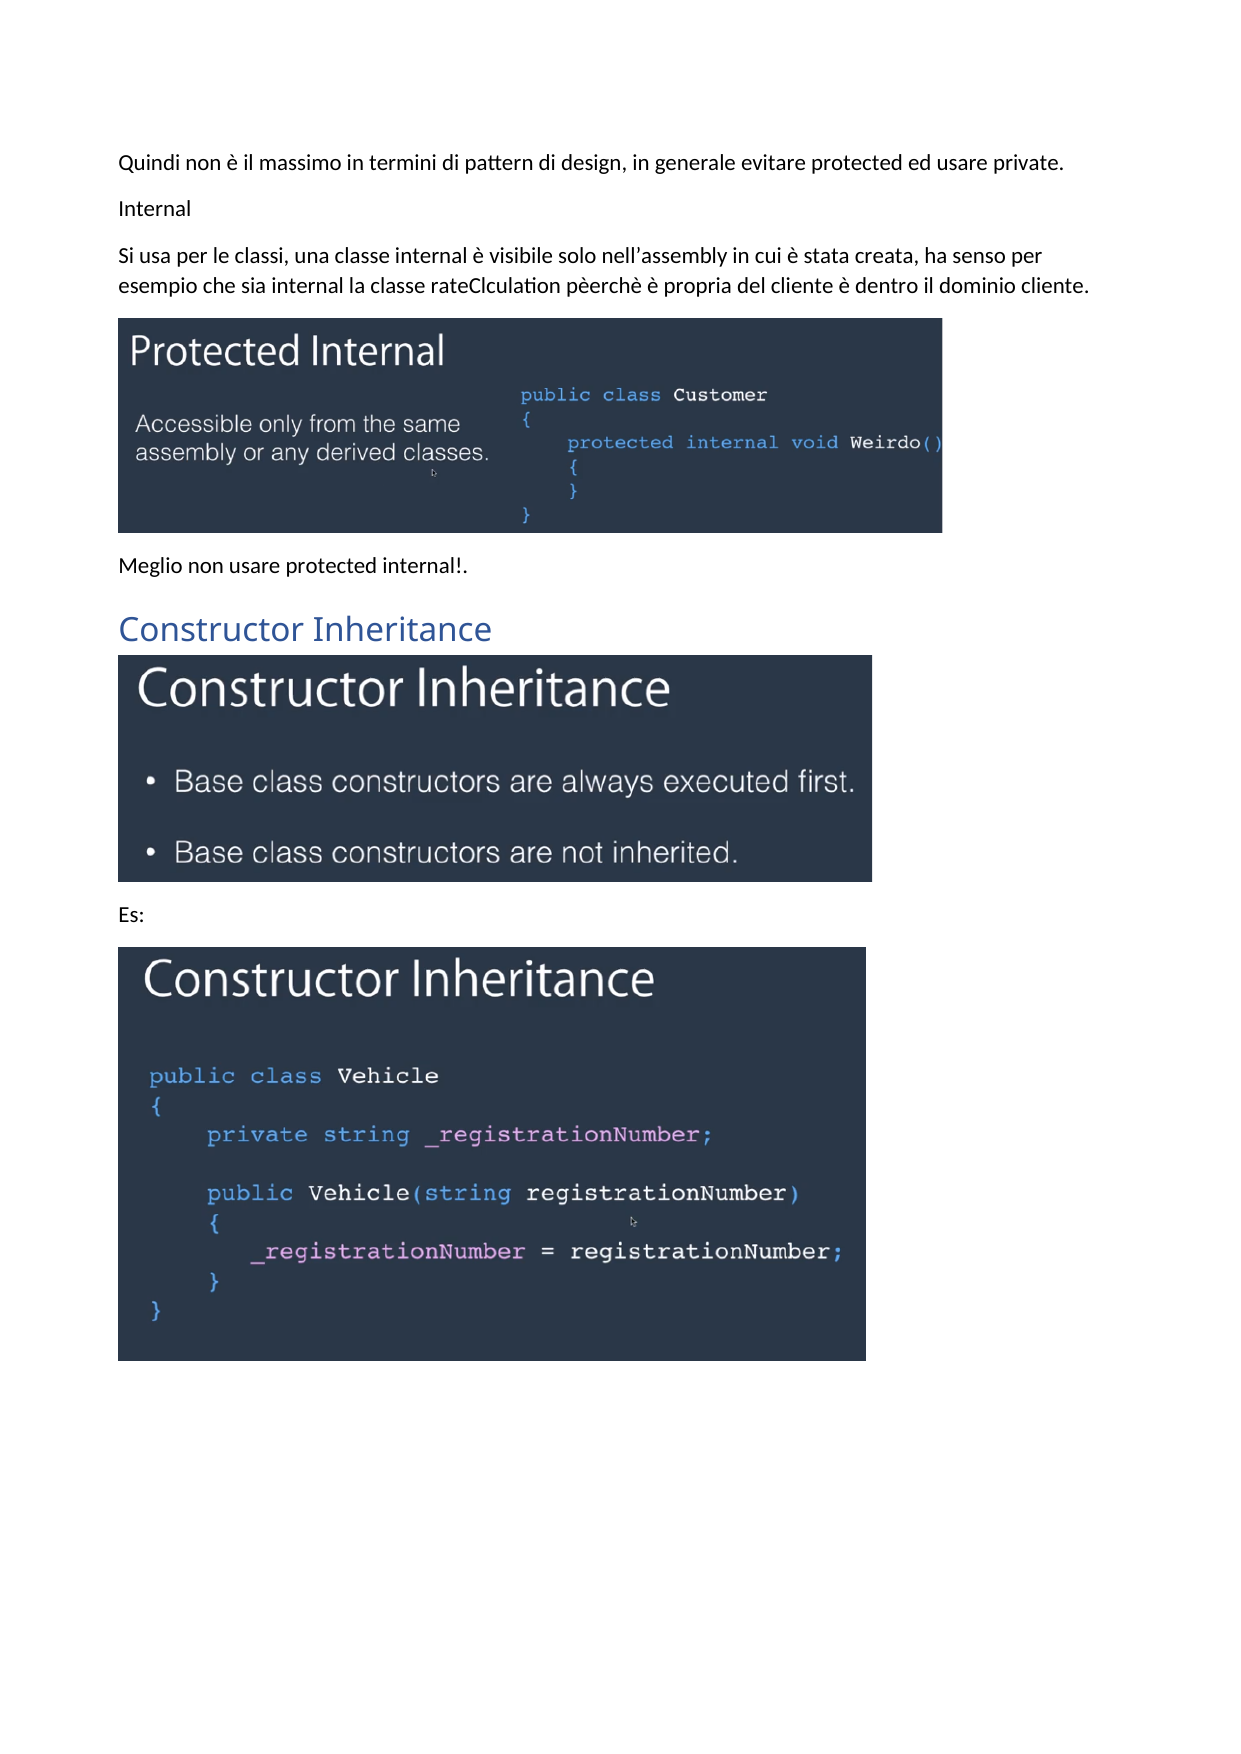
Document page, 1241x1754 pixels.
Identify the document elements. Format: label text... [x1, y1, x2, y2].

picture [118, 947, 866, 1361]
picture [118, 655, 873, 882]
text Quindi non è il massimo in termini di pattern di design, in generale evitare protected ed usare private. [118, 148, 1122, 176]
text Meglio non usare protected internal!. [118, 551, 1122, 579]
text Internal [118, 194, 1122, 222]
picture [118, 318, 943, 533]
text Es: [118, 900, 1122, 928]
subtitle Constructor Inheritance [118, 606, 1122, 652]
text Si usa per le classi, una classe internal è visibile solo nell’assembly in cui è stata creata, ha senso per esempio che sia internal la classe rateClculation pèerchè è propria del cliente è dentro il dominio cliente. [118, 241, 1122, 299]
